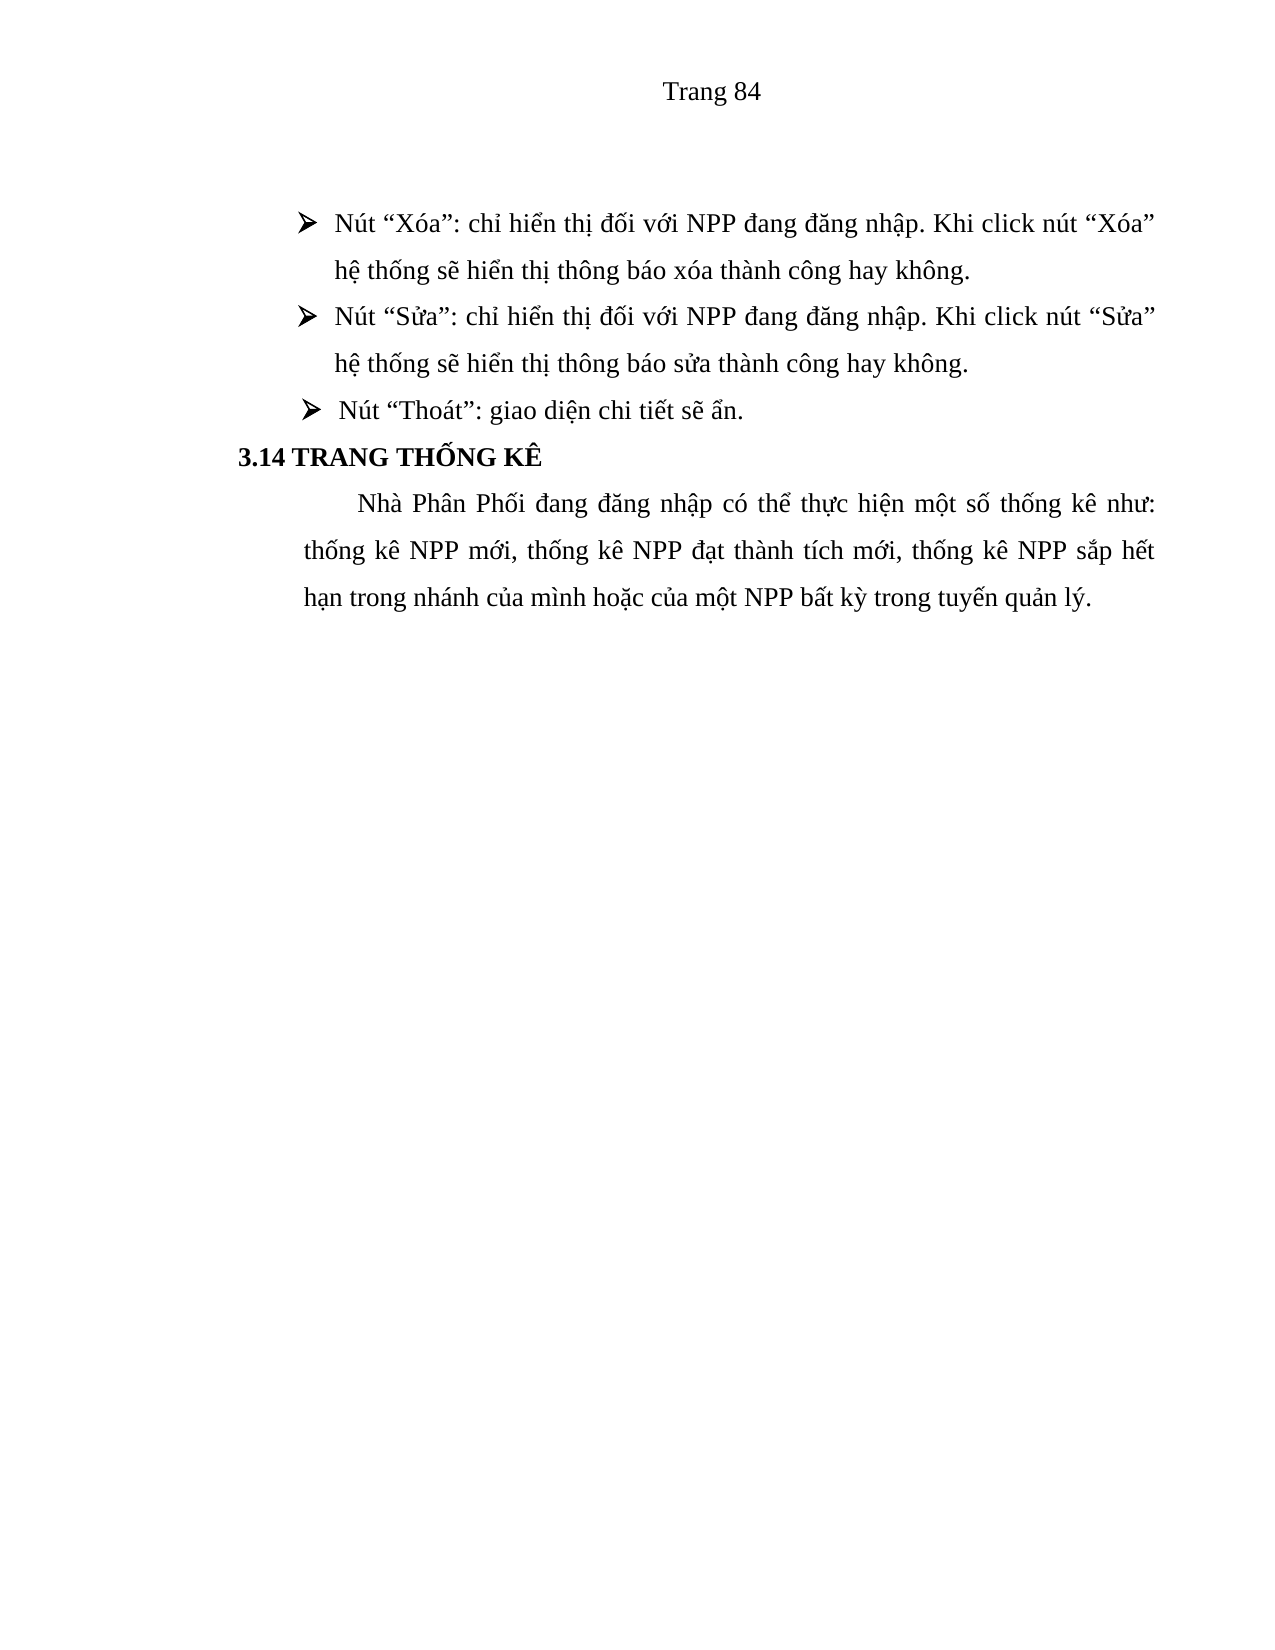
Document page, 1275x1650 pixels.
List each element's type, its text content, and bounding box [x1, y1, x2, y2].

list TRANG THỐNG KÊ [238, 441, 1157, 472]
list Nhà Phân Phối đang đăng nhập có thể thực hiện một số thống kê như: thống kê NPP mới, thống kê NPP đạt thành tích mới, thống kê NPP sắp hết hạn trong nhánh của mình hoặc của một NPP bất kỳ trong tuyến quản lý. [303, 487, 1157, 612]
list Nút “Xóa”: chỉ hiển thị đối với NPP đang đăng nhập. Khi click nút “Xóa” hệ thống sẽ hiển thị thông báo xóa thành công hay không. [297, 207, 1157, 285]
list Nút “Thoát”: giao diện chi tiết sẽ ẩn. [301, 394, 1157, 425]
list Nút “Sửa”: chỉ hiển thị đối với NPP đang đăng nhập. Khi click nút “Sửa” hệ thống sẽ hiển thị thông báo sửa thành công hay không. [297, 300, 1157, 378]
